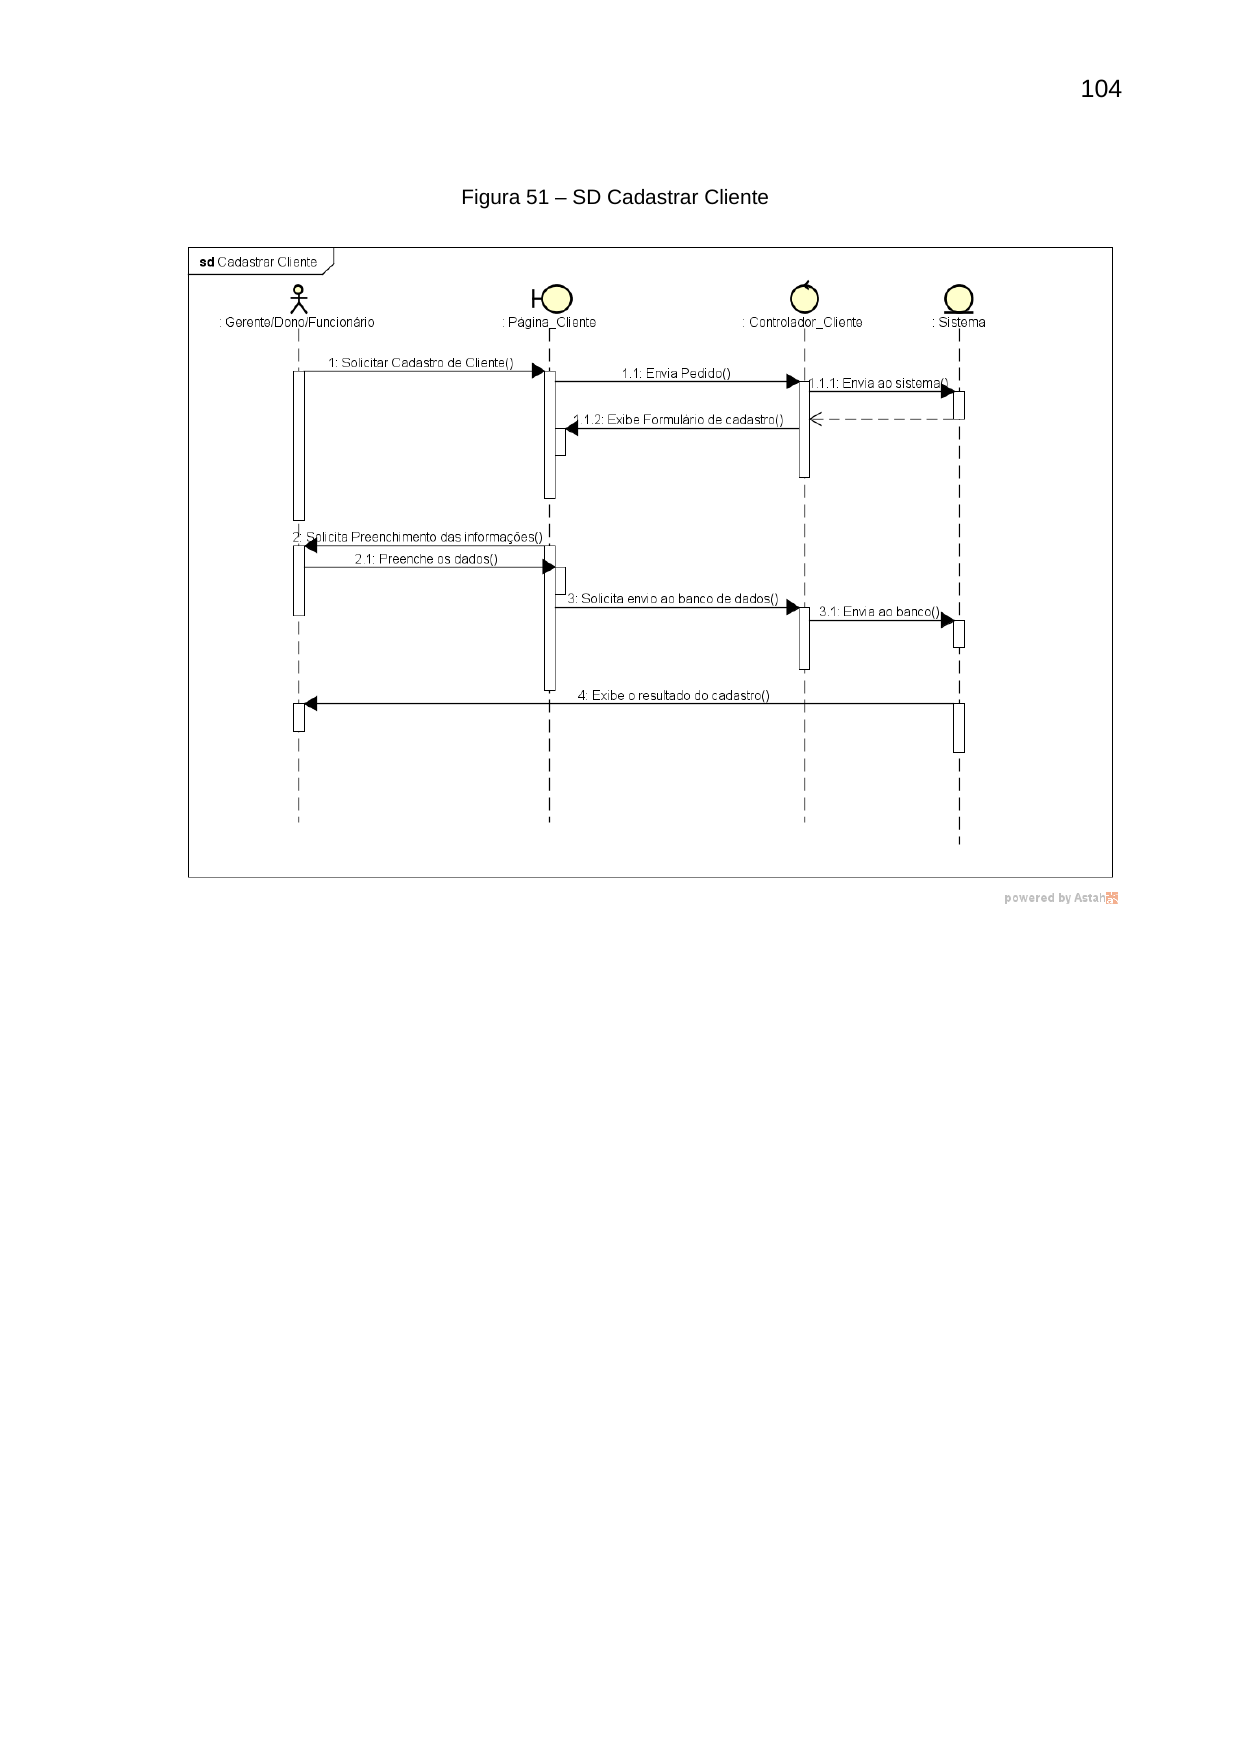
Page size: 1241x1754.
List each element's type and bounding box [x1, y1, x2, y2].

picture [177, 237, 1122, 908]
